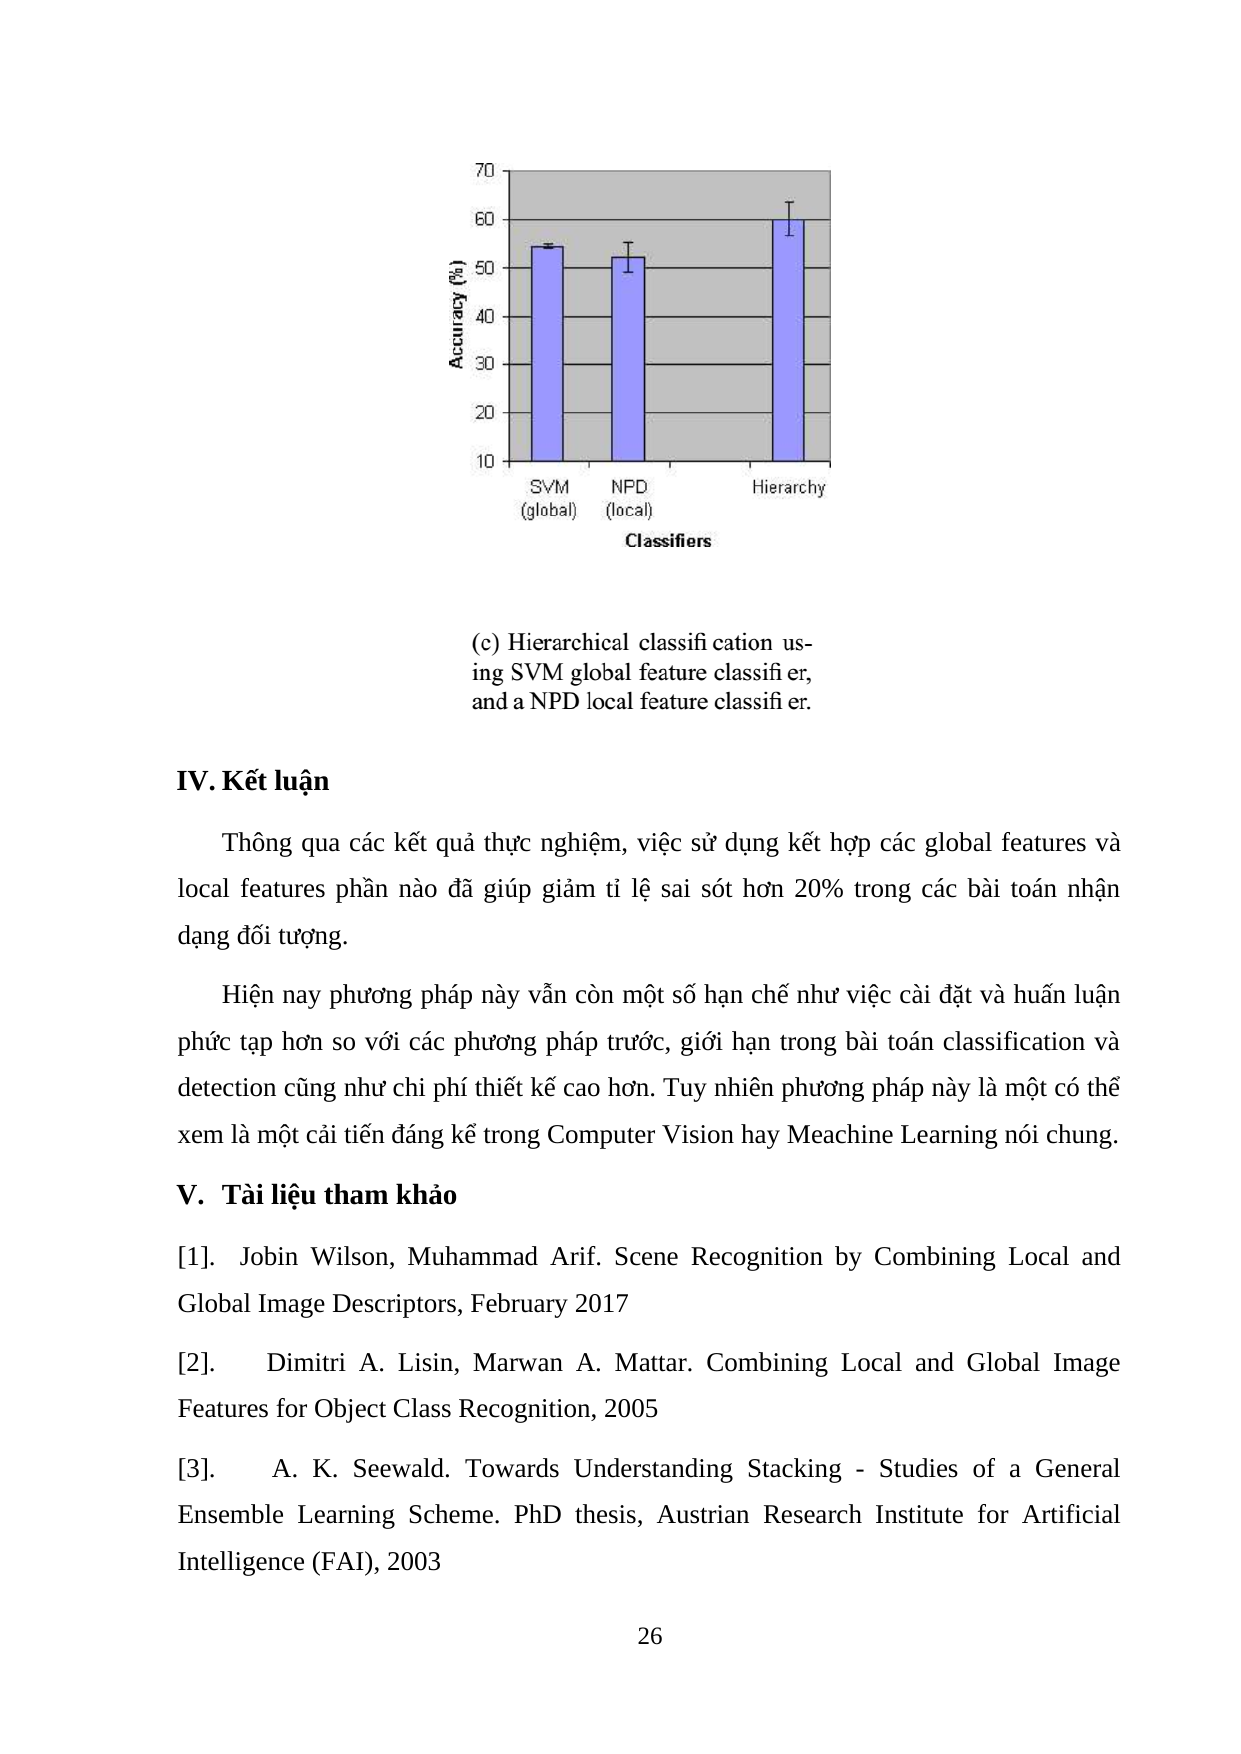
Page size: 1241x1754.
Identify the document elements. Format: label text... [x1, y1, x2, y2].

text [1]. Jobin Wilson, Muhammad Arif. Scene Recognition by Combining Local and Global Image Descriptors, February 2017 [177, 1240, 1122, 1318]
text [3]. A. K. Seewald. Towards Understanding Stacking - Studies of a General Ensemble Learning Scheme. PhD thesis, Austrian Research Institute for Artificial Intelligence (FAI), 2003 [177, 1452, 1122, 1576]
text Thông qua các kết quả thực nghiệm, việc sử dụng kết hợp các global features và local features phần nào đã giúp giảm tỉ lệ sai sót hơn 20% trong các bài toán nhận dạng đối tượng. [177, 826, 1122, 950]
subtitle Kết luận [176, 763, 1122, 796]
picture [438, 147, 862, 736]
text Hiện nay phương pháp này vẫn còn một số hạn chế như việc cài đặt và huấn luận phức tạp hơn so với các phương pháp trước, giới hạn trong bài toán classification và detection cũng như chi phí thiết kế cao hơn. Tuy nhiên phương pháp này là một có thể xem là một cải tiến đáng kể trong Computer Vision hay Meachine Learning nói chung. [177, 978, 1122, 1149]
subtitle Tài liệu tham khảo [176, 1177, 1122, 1211]
text [2]. Dimitri A. Lisin, Marwan A. Mattar. Combining Local and Global Image Features for Object Class Recognition, 2005 [177, 1346, 1122, 1424]
